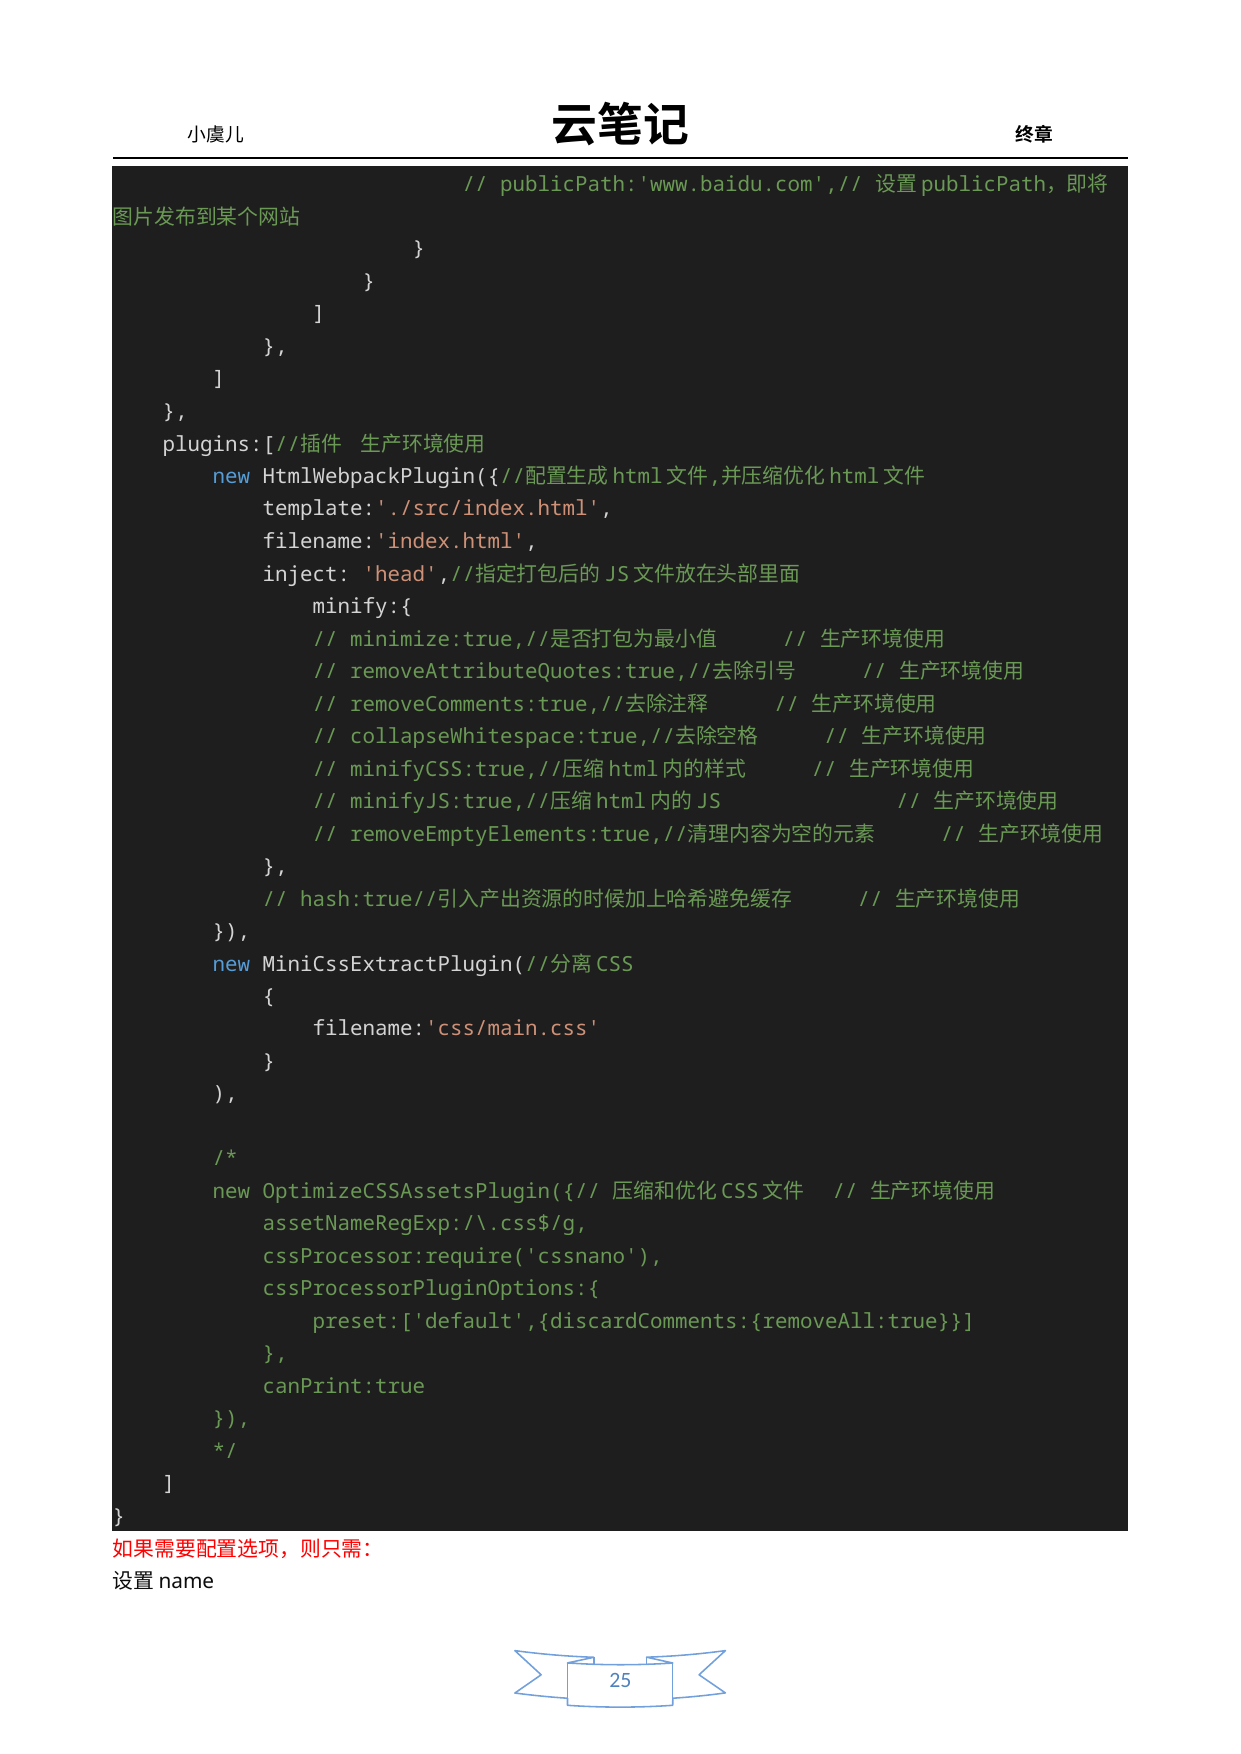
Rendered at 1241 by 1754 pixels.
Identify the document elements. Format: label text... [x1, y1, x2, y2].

text // removeComments:true,//去除注释 // 生产环境使用 [112, 686, 1128, 719]
text // minifyCSS:true,//压缩html内的样式 // 生产环境使用 [112, 751, 1128, 784]
text ] [112, 361, 1128, 394]
text */ [112, 1434, 1128, 1466]
text /* [112, 1141, 1128, 1174]
text // collapseWhitespace:true,//去除空格 // 生产环境使用 [112, 719, 1128, 751]
text }), [112, 914, 1128, 946]
text // minifyJS:true,//压缩html内的JS // 生产环境使用 [112, 784, 1128, 816]
text } [112, 231, 1128, 264]
text template:'./src/index.html', [112, 491, 1128, 524]
text ] [112, 296, 1128, 329]
text }), [112, 1401, 1128, 1434]
text // removeAttributeQuotes:true,//去除引号 // 生产环境使用 [112, 654, 1128, 686]
text cssProcessorPluginOptions:{ [112, 1271, 1128, 1304]
text ), [112, 1076, 1128, 1109]
text minify:{ [112, 589, 1128, 621]
text } [112, 264, 1128, 296]
text } [112, 1044, 1128, 1076]
text filename:'css/main.css' [112, 1011, 1128, 1044]
text 如果需要配置选项，则只需： [112, 1531, 1128, 1564]
text }, [112, 1336, 1128, 1369]
text inject: 'head',//指定打包后的JS文件放在头部里面 [112, 556, 1128, 589]
text // minimize:true,//是否打包为最小值 // 生产环境使用 [112, 621, 1128, 654]
text }, [112, 394, 1128, 426]
text ] [112, 1466, 1128, 1499]
text assetNameRegExp:/\.css$/g, [112, 1206, 1128, 1239]
text canPrint:true [112, 1369, 1128, 1401]
text new HtmlWebpackPlugin({//配置生成html文件,并压缩优化html文件 [112, 459, 1128, 491]
text new MiniCssExtractPlugin(//分离CSS [112, 946, 1128, 979]
text cssProcessor:require('cssnano'), [112, 1239, 1128, 1271]
text // hash:true//引入产出资源的时候加上哈希避免缓存 // 生产环境使用 [112, 881, 1128, 914]
text preset:['default',{discardComments:{removeAll:true}}] [112, 1304, 1128, 1336]
text 设置name [112, 1564, 1128, 1596]
text }, [112, 849, 1128, 881]
text plugins:[//插件 生产环境使用 [112, 426, 1128, 459]
text } [112, 1499, 1128, 1531]
text // removeEmptyElements:true,//清理内容为空的元素 // 生产环境使用 [112, 816, 1128, 849]
text // publicPath:'www.baidu.com',// 设置publicPath，即将图片发布到某个网站 [112, 166, 1128, 231]
text }, [112, 329, 1128, 361]
text filename:'index.html', [112, 524, 1128, 556]
text { [112, 979, 1128, 1011]
text new OptimizeCSSAssetsPlugin({// 压缩和优化CSS文件 // 生产环境使用 [112, 1174, 1128, 1206]
